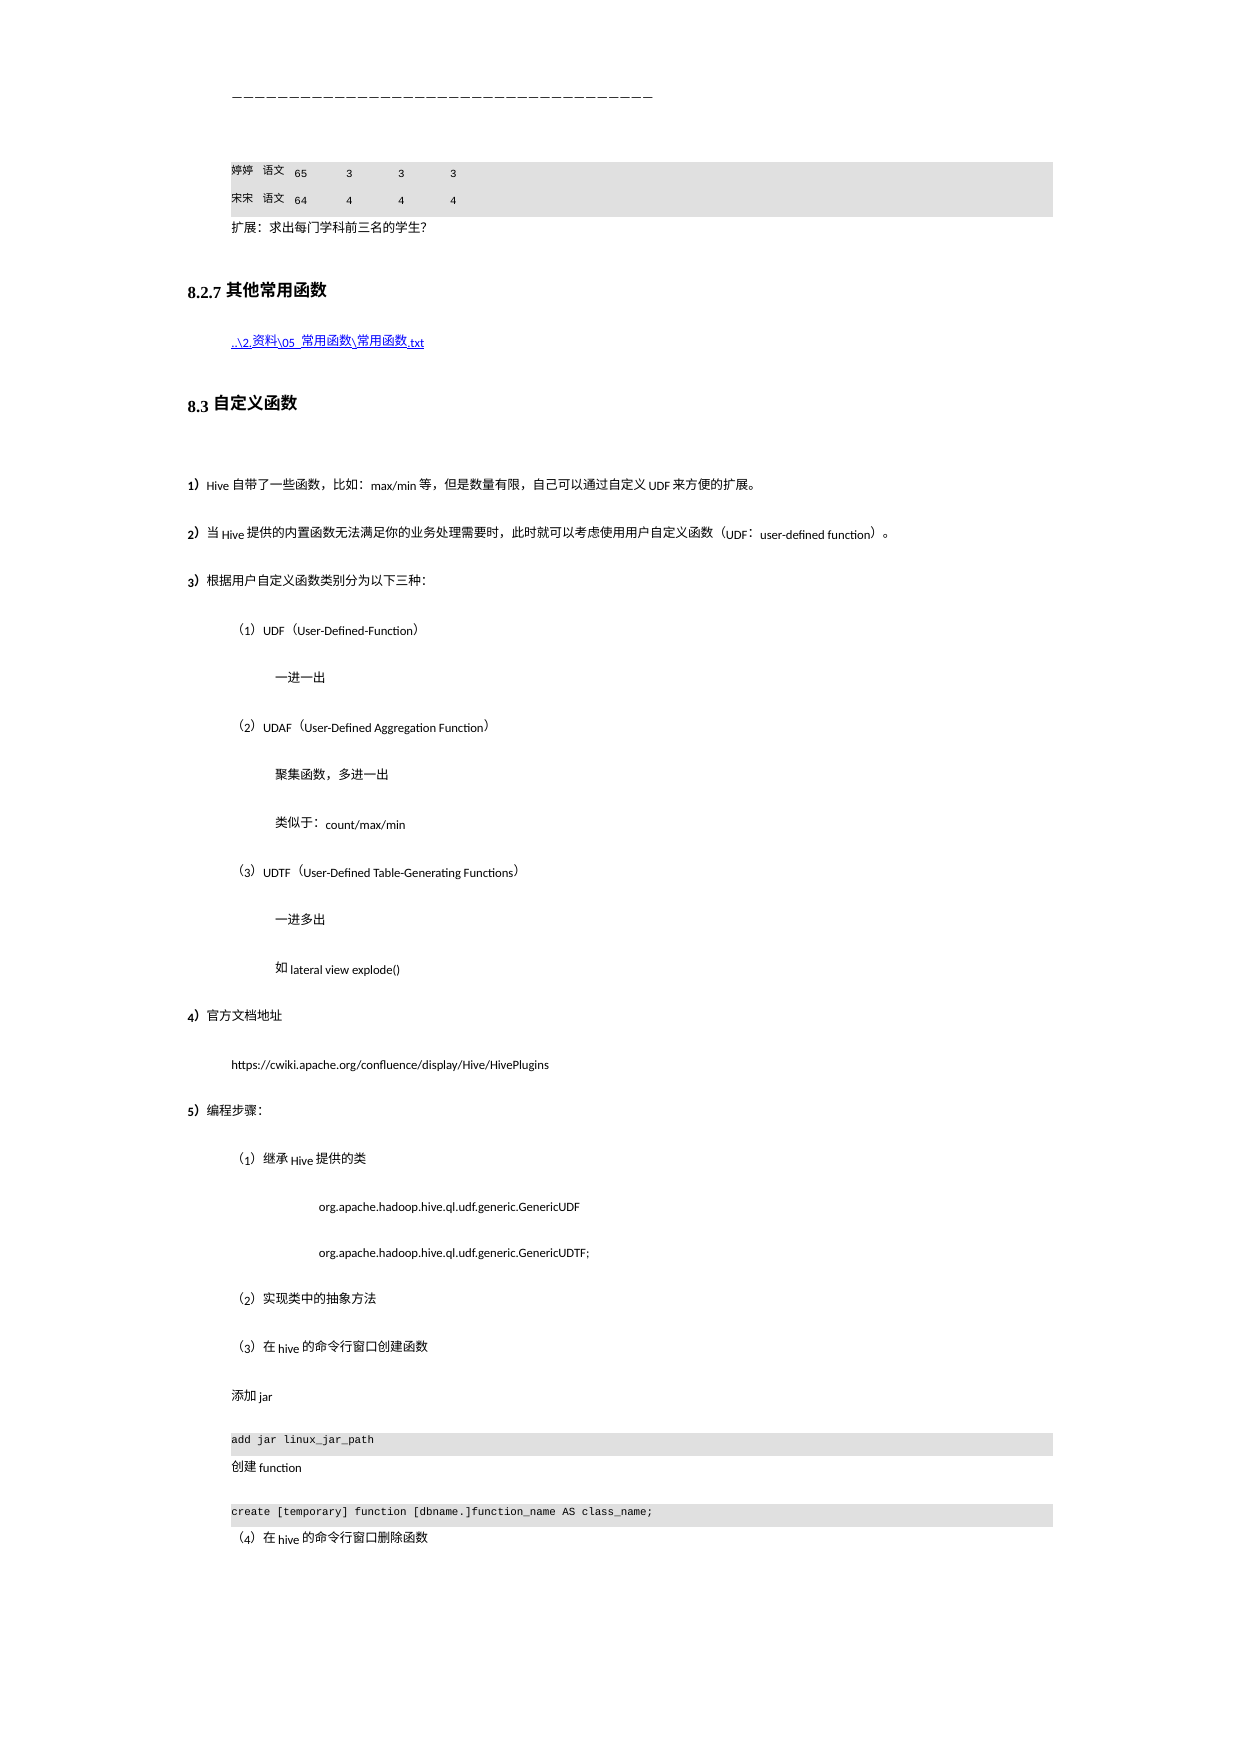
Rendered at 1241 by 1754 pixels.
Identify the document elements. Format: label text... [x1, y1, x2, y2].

text （3）在hive的命令行窗口创建函数 [187, 1336, 1053, 1369]
text （2）UDAF（User-Defined Aggregation Function） [187, 716, 1053, 748]
text 3）根据用户自定义函数类别分为以下三种： [187, 571, 1053, 603]
text （1）继承Hive提供的类 [187, 1148, 1053, 1181]
text （3）UDTF（User-Defined Table-Generating Functions） [187, 861, 1053, 893]
text 一进一出 [187, 667, 1053, 700]
text ..\2.资料\05_常用函数\常用函数.txt [187, 330, 1053, 363]
text 扩展：求出每门学科前三名的学生？ [187, 217, 1053, 249]
text 添加jar [187, 1385, 1053, 1417]
text 聚集函数，多进一出 [187, 764, 1053, 796]
text （4）在hive的命令行窗口删除函数 [187, 1527, 1053, 1560]
text add jar linux_jar_path [231, 1433, 1053, 1456]
text 1）Hive 自带了一些函数，比如：max/min等，但是数量有限，自己可以通过自定义UDF来方便的扩展。 [187, 474, 1053, 506]
text 5）编程步骤： [187, 1100, 1053, 1132]
text 一进多出 [187, 909, 1053, 941]
subtitle 8.3 自定义函数 [187, 378, 1053, 443]
text 类似于：count/max/min [187, 812, 1053, 845]
subtitle 8.2.7 其他常用函数 [187, 265, 1053, 330]
text （1）UDF（User-Defined-Function） [187, 619, 1053, 651]
text org.apache.hadoop.hive.ql.udf.generic.GenericUDF [187, 1196, 1053, 1229]
text 婷婷 语文 65 3 3 3 [231, 162, 1053, 189]
text 4）官方文档地址 [187, 1006, 1053, 1038]
text 2）当Hive提供的内置函数无法满足你的业务处理需要时，此时就可以考虑使用用户自定义函数（UDF：user-defined function）。 [187, 522, 1053, 555]
text org.apache.hadoop.hive.ql.udf.generic.GenericUDTF; [187, 1242, 1053, 1275]
text （2）实现类中的抽象方法 [187, 1288, 1053, 1321]
text https://cwiki.apache.org/confluence/display/Hive/HivePlugins [187, 1054, 1053, 1086]
text 宋宋 语文 64 4 4 4 [231, 189, 1053, 217]
text 如lateral view explode() [187, 957, 1053, 990]
text create [temporary] function [dbname.]function_name AS class_name; [231, 1504, 1053, 1527]
text 创建function [187, 1456, 1053, 1488]
